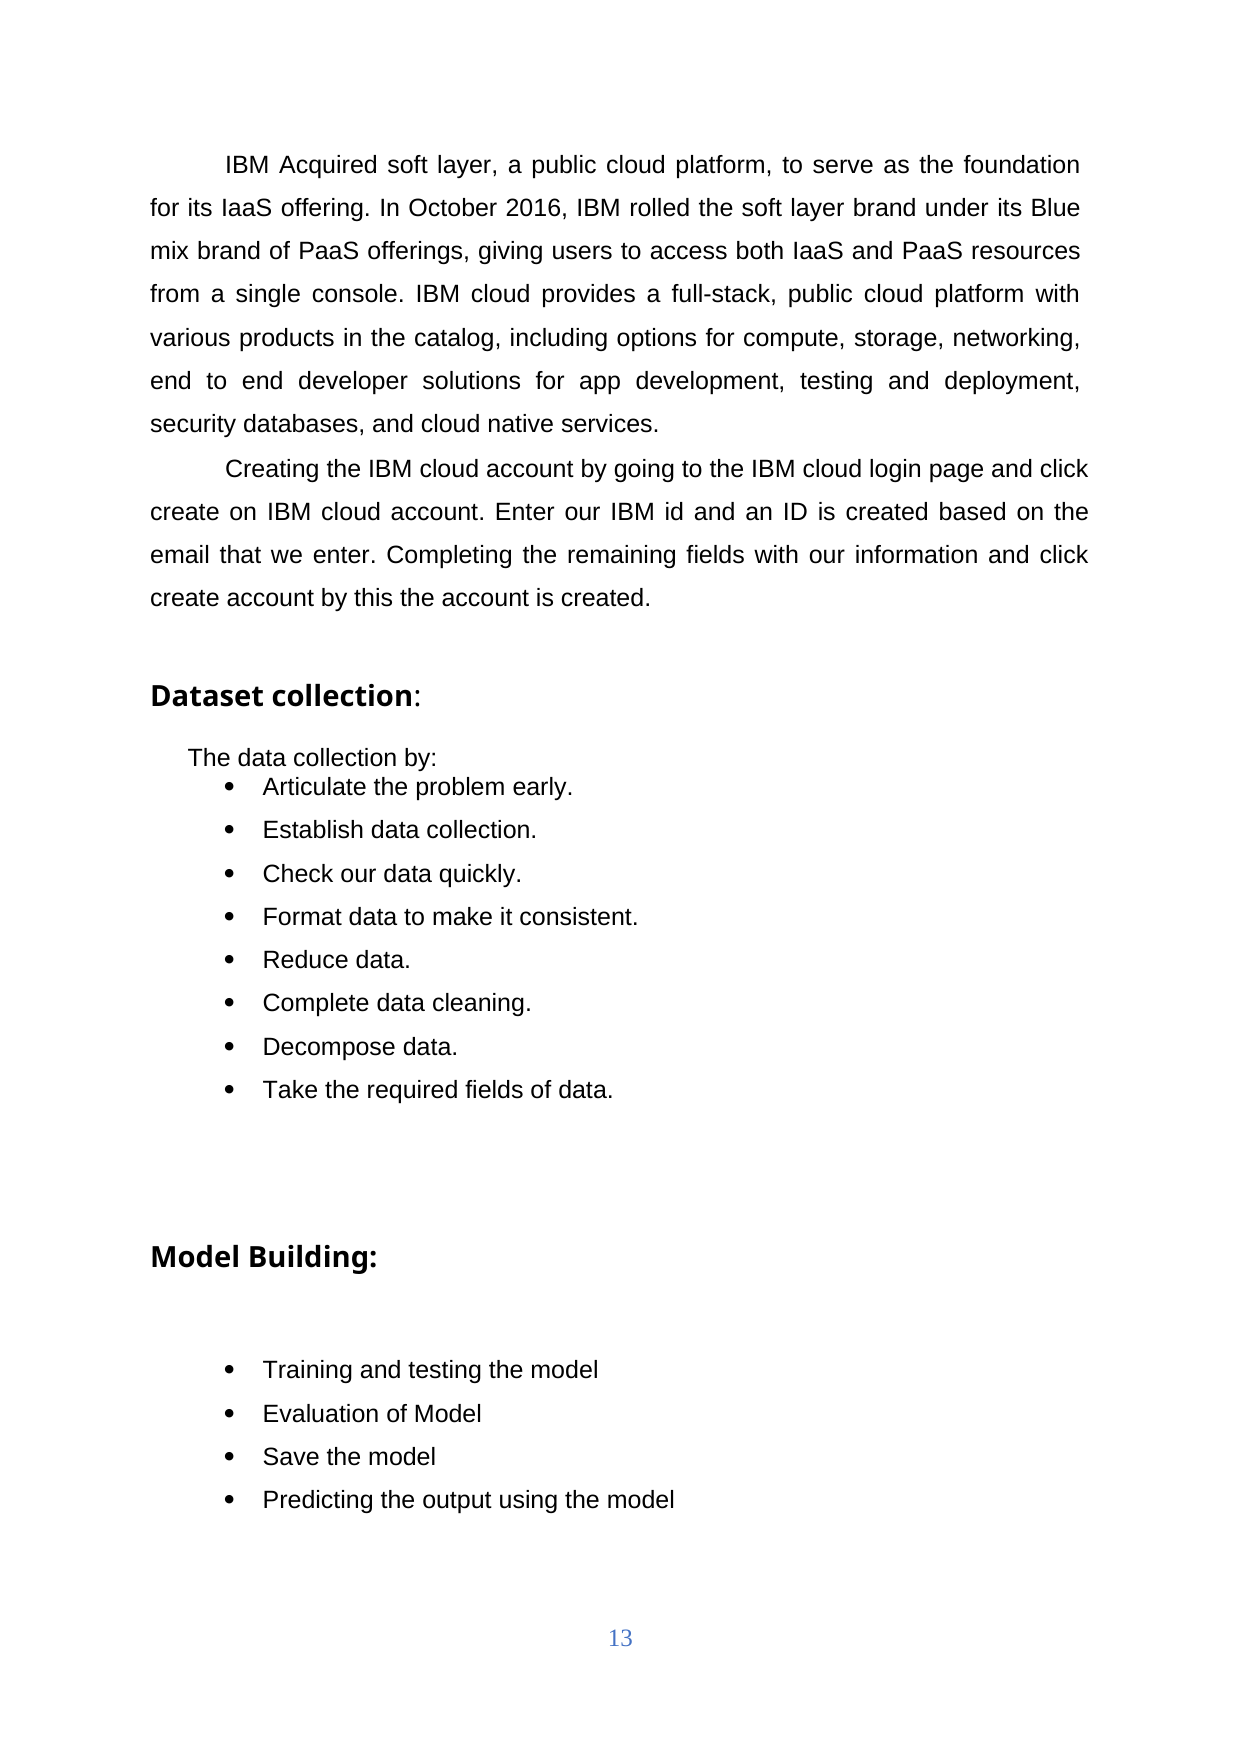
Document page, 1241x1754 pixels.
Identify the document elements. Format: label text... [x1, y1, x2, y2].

list Save the model [225, 1442, 1090, 1471]
text Dataset collection: [150, 675, 732, 714]
list Training and testing the model [225, 1355, 1090, 1384]
text IBM Acquired soft layer, a public cloud platform, to serve as the foundation for its IaaS offering. In October 2016, IBM rolled the soft layer brand under its Blue mix brand of PaaS offerings, giving users to access both IaaS and PaaS resources from a single console. IBM cloud provides a full-stack, public cloud platform with various products in the catalog, including options for compute, storage, networking, end to end developer solutions for app development, testing and deployment, security databases, and cloud native services. [150, 150, 1082, 437]
list Reduce data. [225, 945, 732, 974]
list Evaluation of Model [225, 1398, 1090, 1427]
list Establish data collection. [225, 815, 732, 844]
list Decompose data. [225, 1031, 732, 1060]
list Check our data quickly. [225, 858, 732, 887]
list Complete data cleaning. [225, 988, 732, 1017]
list Articulate the problem early. [225, 772, 732, 801]
list Format data to make it consistent. [225, 902, 732, 931]
list Take the required fields of data. [225, 1075, 732, 1103]
text The data collection by: [187, 743, 732, 772]
list Predicting the output using the model [225, 1485, 1090, 1514]
list Model Building: [150, 1236, 732, 1276]
text Creating the IBM cloud account by going to the IBM cloud login page and click create on IBM cloud account. Enter our IBM id and an ID is created based on the email that we enter. Completing the remaining fields with our information and click create account by this the account is created. [150, 454, 1090, 612]
